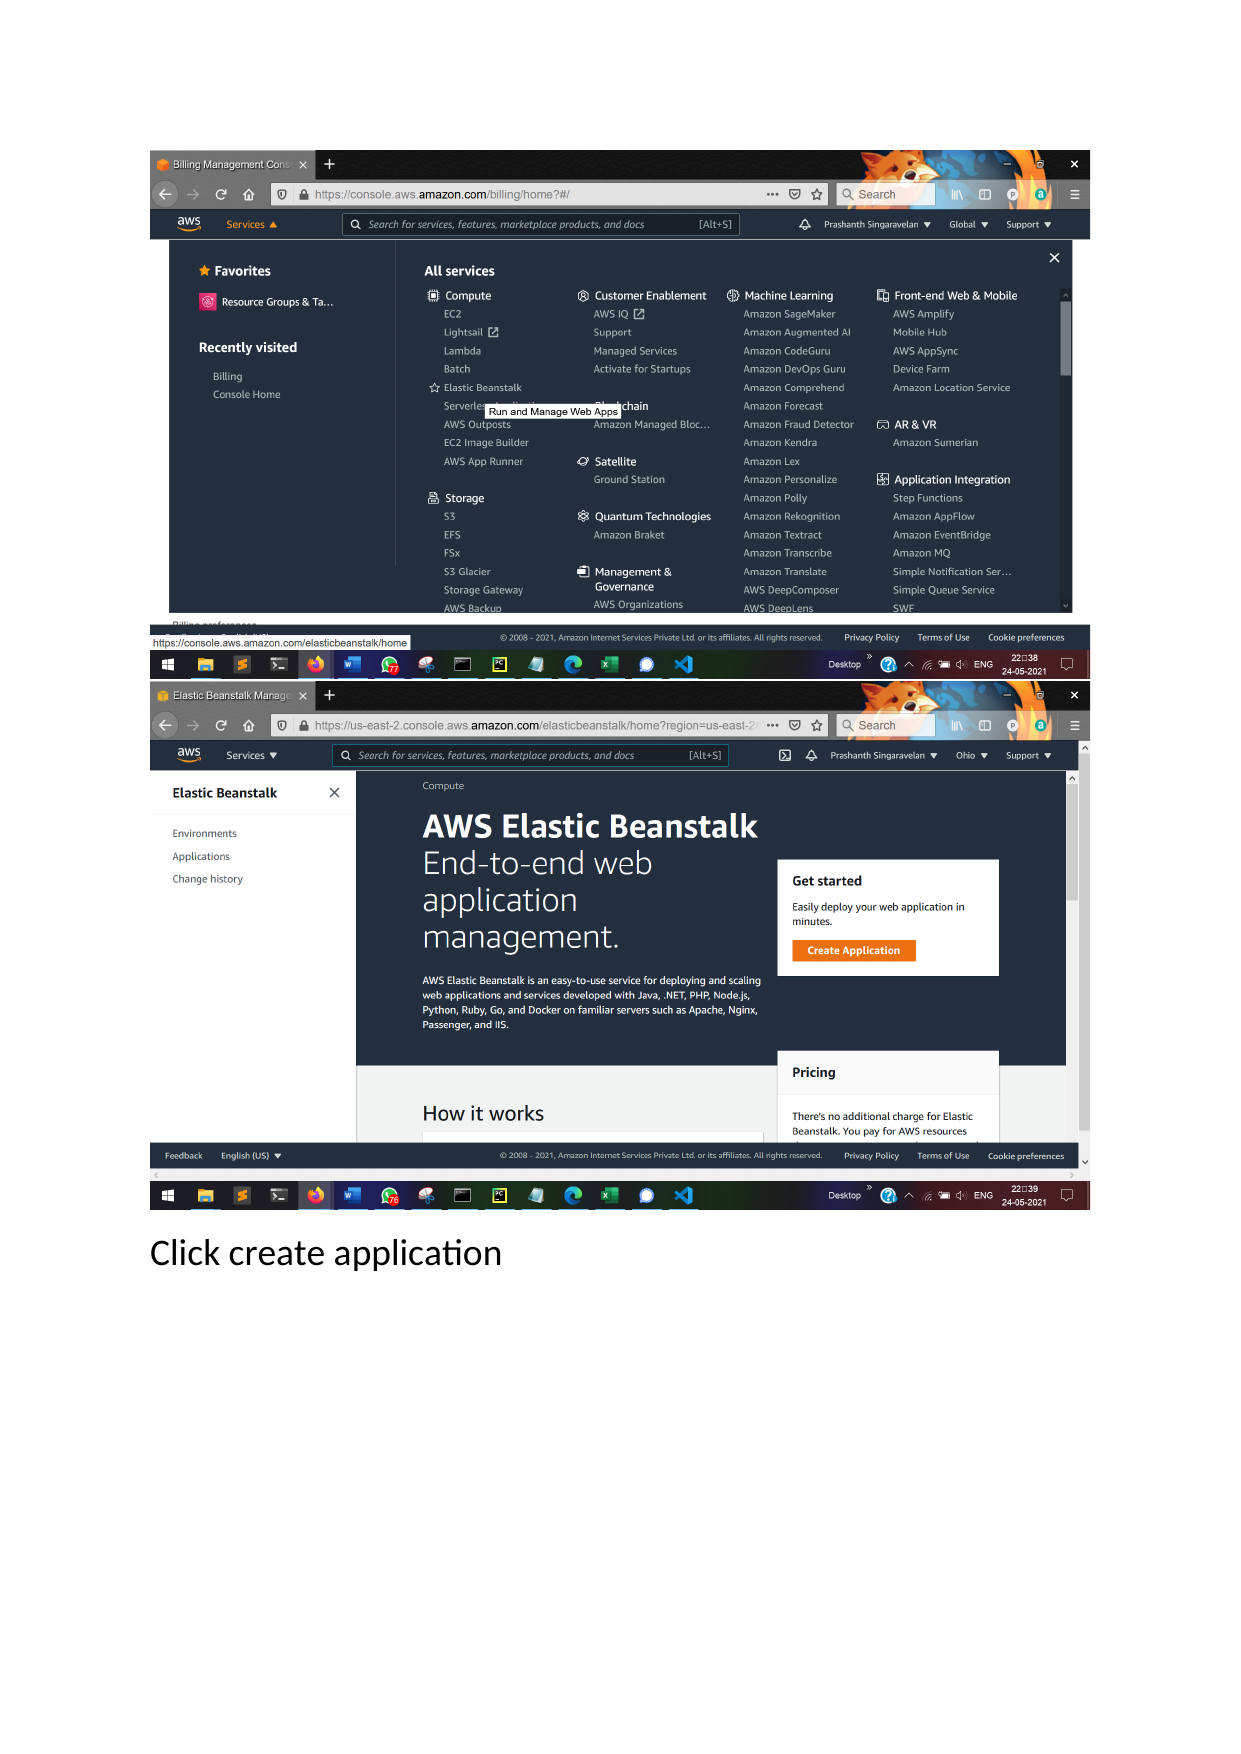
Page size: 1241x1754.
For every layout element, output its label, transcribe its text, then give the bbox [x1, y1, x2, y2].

picture [150, 150, 1091, 679]
picture [150, 681, 1091, 1210]
text Click create application [150, 1229, 1090, 1274]
